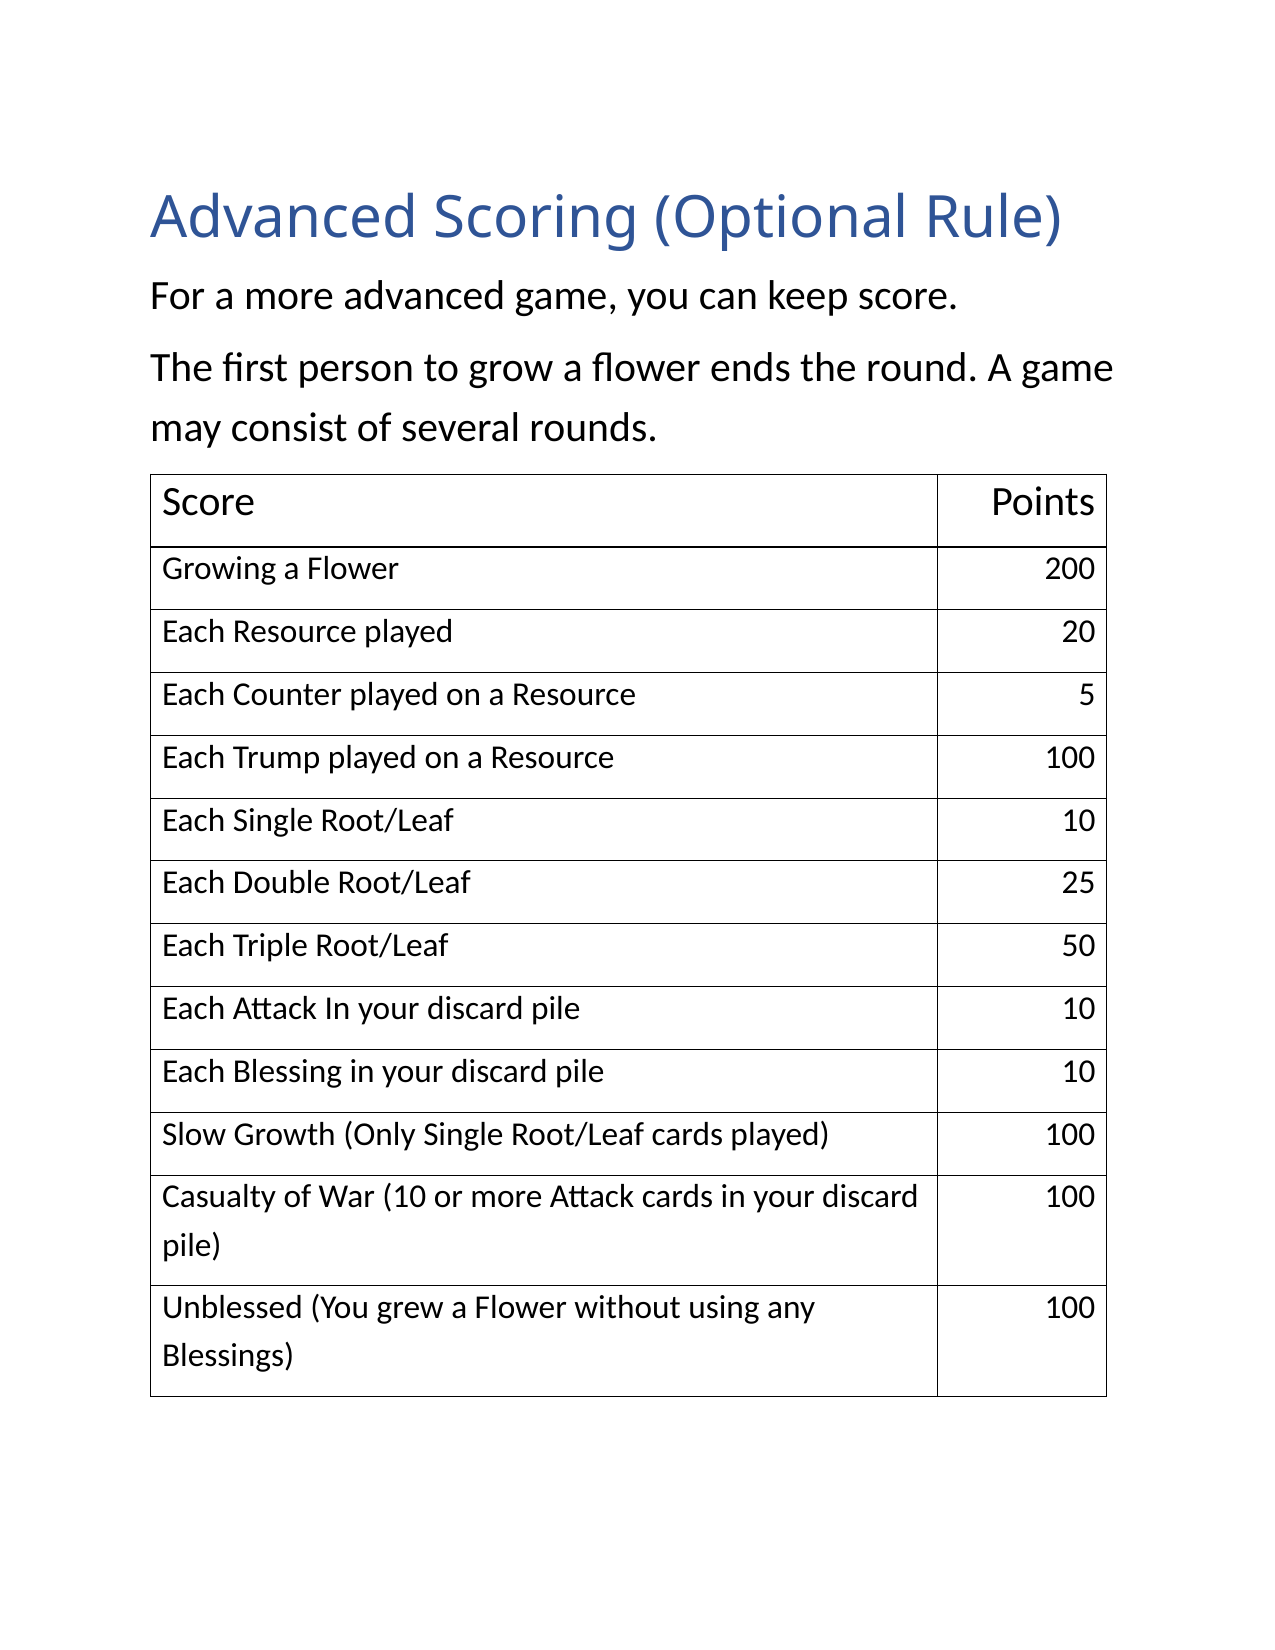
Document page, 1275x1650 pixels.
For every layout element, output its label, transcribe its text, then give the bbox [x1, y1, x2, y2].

table_cell Each Single Root/Leaf [151, 799, 937, 860]
table_cell 5 [938, 673, 1106, 735]
table_cell 20 [938, 610, 1106, 672]
table_cell 25 [938, 861, 1106, 923]
table_cell 100 [938, 1286, 1106, 1396]
table_cell 100 [938, 1113, 1106, 1174]
table_cell 200 [938, 548, 1106, 609]
table_cell Growing a Flower [151, 548, 937, 609]
table_cell 100 [938, 1176, 1106, 1285]
table_cell Each Counter played on a Resource [151, 673, 937, 735]
table_cell 10 [938, 799, 1106, 860]
table_cell Slow Growth (Only Single Root/Leaf cards played) [151, 1113, 937, 1174]
subtitle Advanced Scoring (Optional Rule) [150, 175, 1125, 254]
table_cell 10 [938, 987, 1106, 1049]
table_header Points [938, 475, 1106, 546]
table_cell Each Blessing in your discard pile [151, 1050, 937, 1112]
text The first person to grow a flower ends the round. A game may consist of several rounds. [150, 341, 1125, 452]
table_cell Each Attack In your discard pile [151, 987, 937, 1049]
table_cell Each Triple Root/Leaf [151, 924, 937, 986]
text For a more advanced game, you can keep score. [150, 269, 1125, 319]
table_cell 100 [938, 736, 1106, 798]
table_cell Unblessed (You grew a Flower without using any Blessings) [151, 1286, 937, 1396]
table_cell 10 [938, 1050, 1106, 1112]
table_cell Casualty of War (10 or more Attack cards in your discard pile) [151, 1176, 937, 1285]
table_cell Each Double Root/Leaf [151, 861, 937, 923]
table_cell Each Trump played on a Resource [151, 736, 937, 798]
table_header Score [151, 475, 937, 546]
table_cell Each Resource played [151, 610, 937, 672]
table_cell 50 [938, 924, 1106, 986]
